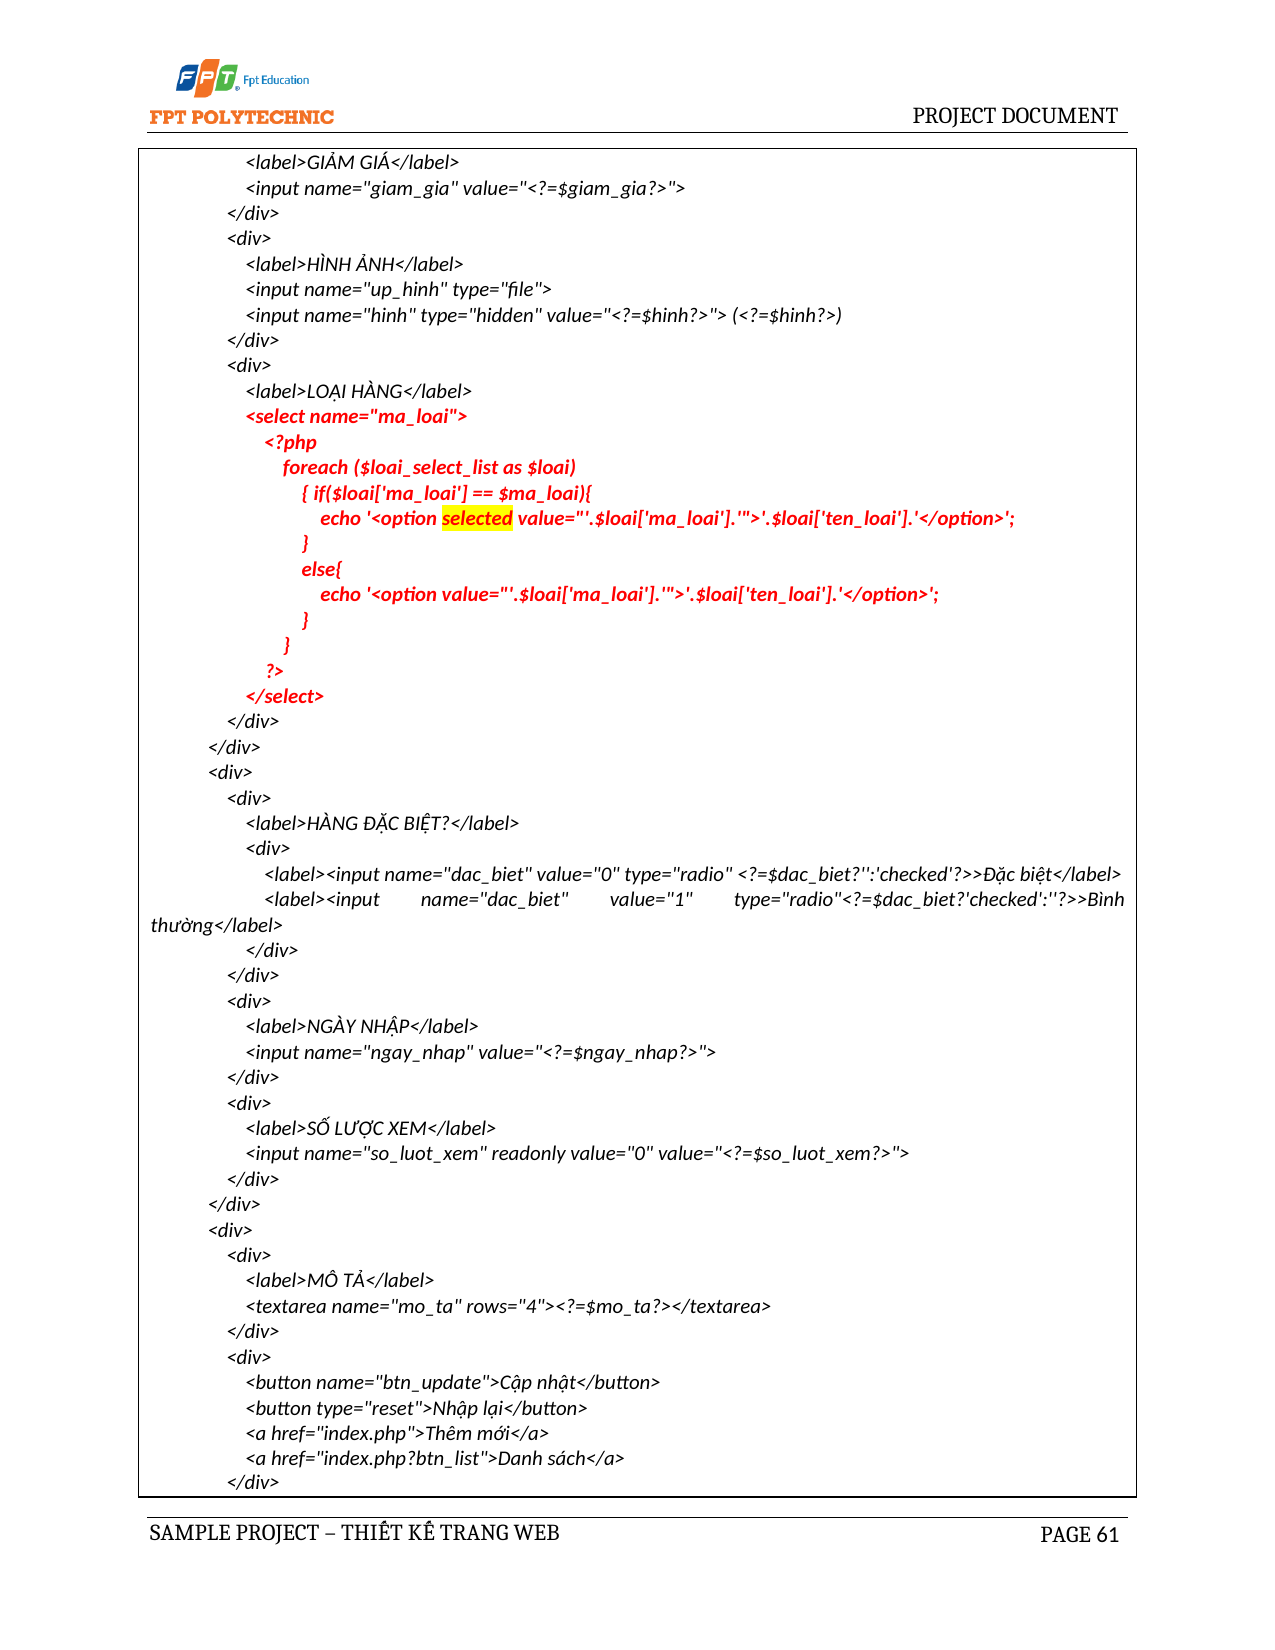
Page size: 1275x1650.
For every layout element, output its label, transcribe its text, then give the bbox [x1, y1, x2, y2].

table_header <label>GIẢM GIÁ</label> <input name="giam_gia" value="<?=$giam_gia?>"> </div> <div> <label>HÌNH ẢNH</label> <input name="up_hinh" type="file"> <input name="hinh" type="hidden" value="<?=$hinh?>"> (<?=$hinh?>) </div> <div> <label>LOẠI HÀNG</label> <select name="ma_loai"> <?php foreach ($loai_select_list as $loai) { if($loai['ma_loai'] == $ma_loai){ echo '<option selected value="'.$loai['ma_loai'].'">'.$loai['ten_loai'].'</option>'; } else{ echo '<option value="'.$loai['ma_loai'].'">'.$loai['ten_loai'].'</option>'; } } ?> </select> </div> </div> <div> <div> <label>HÀNG ĐẶC BIỆT?</label> <div> <label><input name="dac_biet" value="0" type="radio" <?=$dac_biet?'':'checked'?>>Đặc biệt</label> <label><input name="dac_biet" value="1" type="radio"<?=$dac_biet?'checked':''?>>Bình thường</label> </div> </div> <div> <label>NGÀY NHẬP</label> <input name="ngay_nhap" value="<?=$ngay_nhap?>"> </div> <div> <label>SỐ LƯỢC XEM</label> <input name="so_luot_xem" readonly value="0" value="<?=$so_luot_xem?>"> </div> </div> <div> <div> <label>MÔ TẢ</label> <textarea name="mo_ta" rows="4"><?=$mo_ta?></textarea> </div> <div> <button name="btn_update">Cập nhật</button> <button type="reset">Nhập lại</button> <a href="index.php">Thêm mới</a> <a href="index.php?btn_list">Danh sách</a> </div> [139, 149, 1136, 1496]
picture [150, 59, 334, 124]
